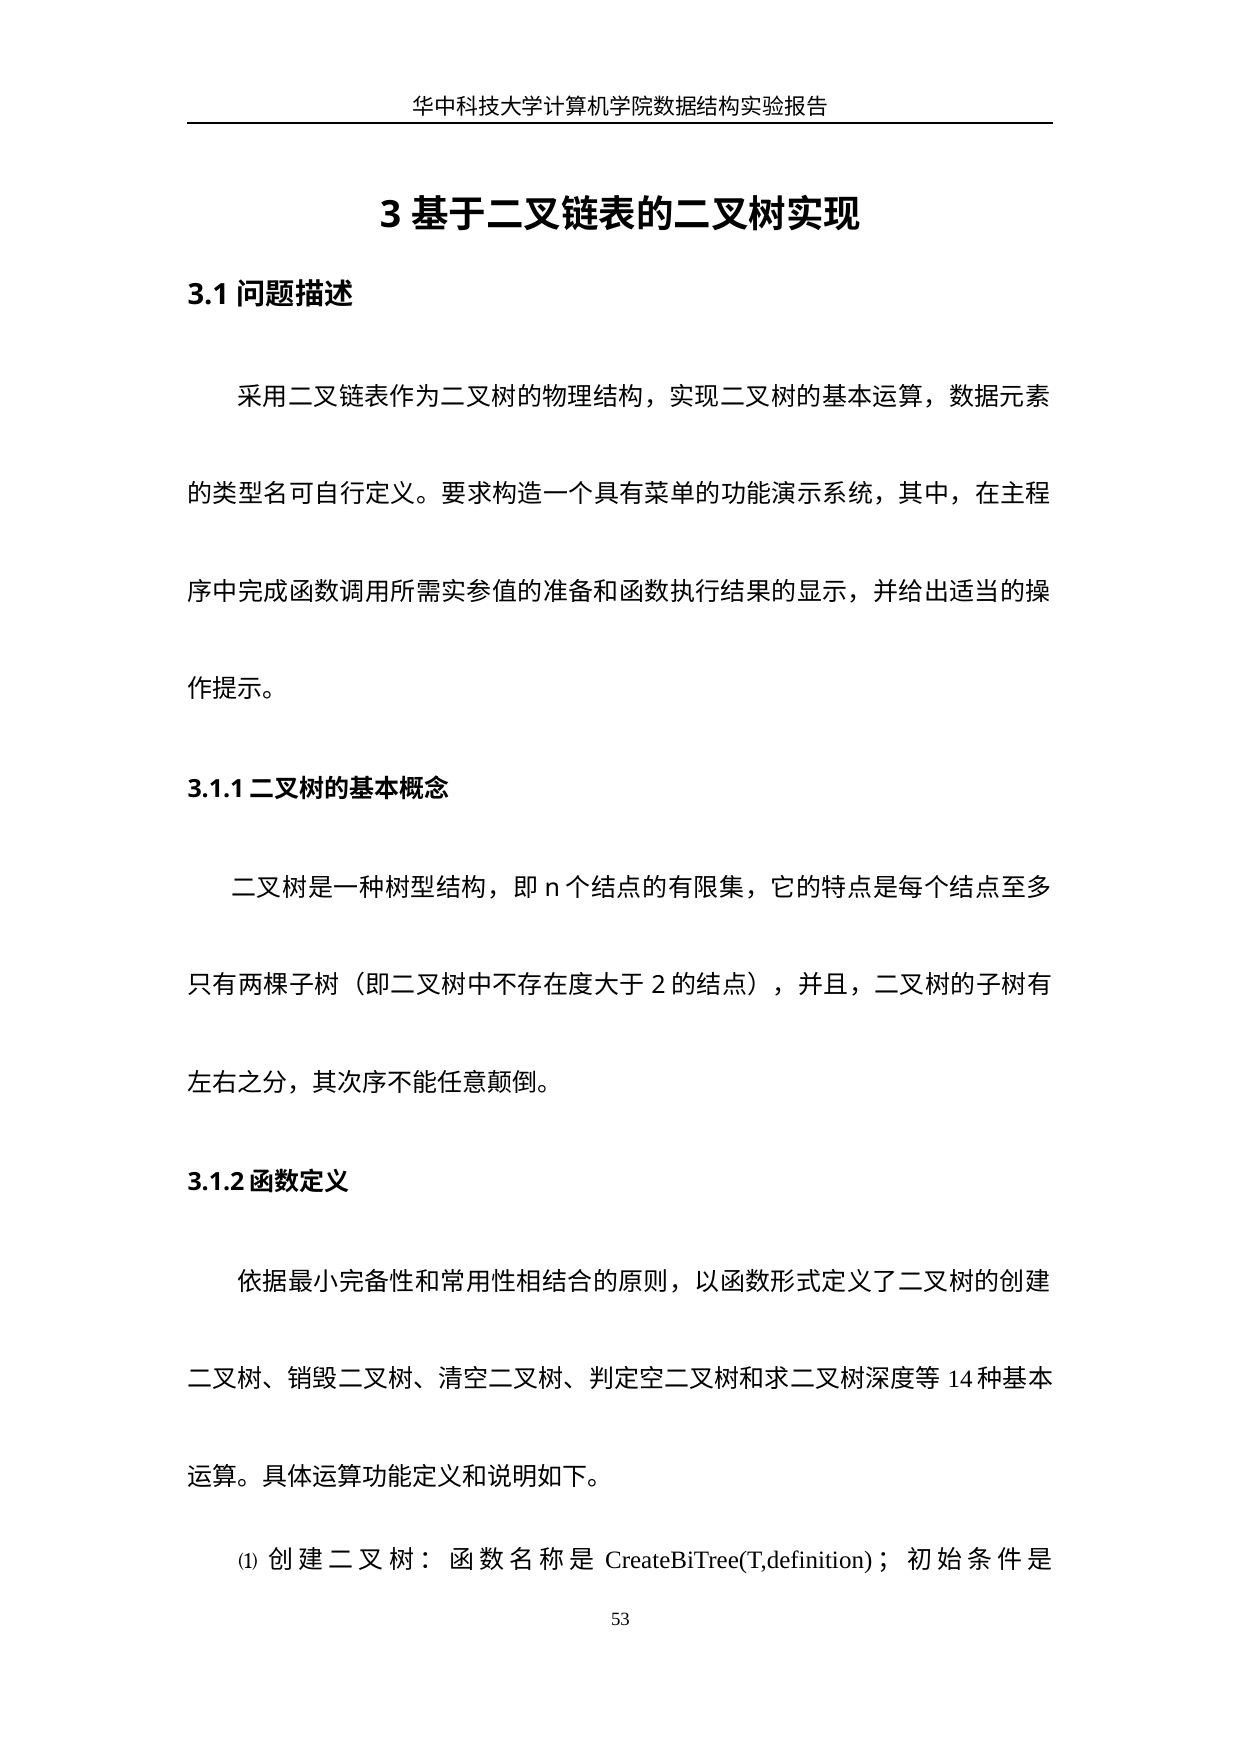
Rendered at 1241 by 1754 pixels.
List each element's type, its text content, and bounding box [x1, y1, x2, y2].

text 依据最小完备性和常用性相结合的原则，以函数形式定义了二叉树的创建二叉树、销毁二叉树、清空二叉树、判定空二叉树和求二叉树深度等14种基本运算。具体运算功能定义和说明如下。 [187, 1247, 1053, 1507]
subtitle 3.1.2函数定义 [187, 1147, 1053, 1212]
text 二叉树是一种树型结构，即n个结点的有限集，它的特点是每个结点至多只有两棵子树（即二叉树中不存在度大于2的结点），并且，二叉树的子树有左右之分，其次序不能任意颠倒。 [187, 853, 1053, 1113]
subtitle 3 基于二叉链表的二叉树实现 [187, 178, 1053, 243]
subtitle 3.1.1二叉树的基本概念 [187, 754, 1053, 819]
text 采用二叉链表作为二叉树的物理结构，实现二叉树的基本运算，数据元素的类型名可自行定义。要求构造一个具有菜单的功能演示系统，其中，在主程序中完成函数调用所需实参值的准备和函数执行结果的显示，并给出适当的操作提示。 [187, 362, 1053, 719]
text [187, 1525, 1053, 1590]
subtitle 3.1 问题描述 [187, 259, 1053, 324]
